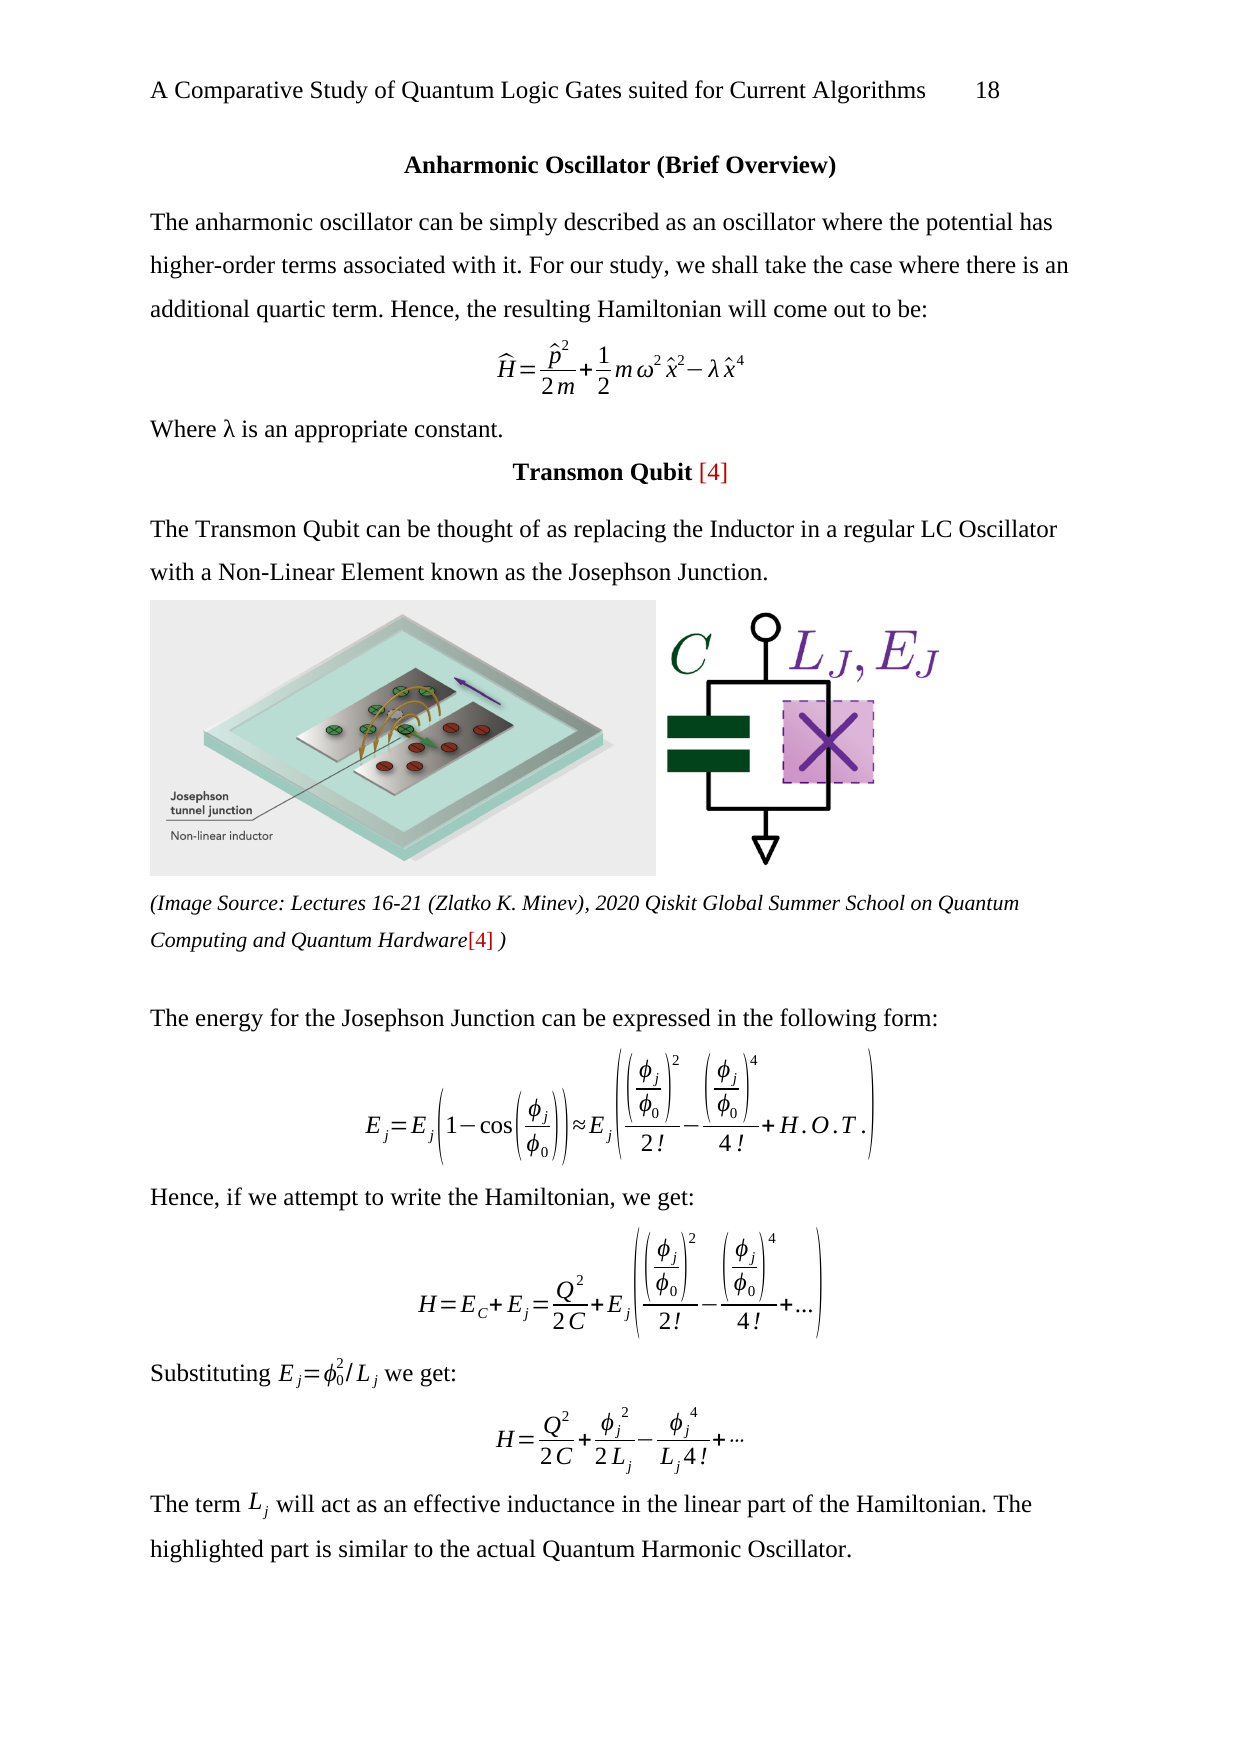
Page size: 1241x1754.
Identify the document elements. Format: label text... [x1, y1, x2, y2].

text Hence, if we attempt to write the Hamiltonian, we get: [150, 1182, 1090, 1210]
picture [150, 600, 945, 876]
text (Image Source: Lectures 16-21 (Zlatko K. Minev), 2020 Qiskit Global Summer School on Quantum Computing and Quantum Hardware[4] ) [150, 890, 1090, 953]
subtitle Transmon Qubit [4] [150, 457, 1090, 486]
text The Transmon Qubit can be thought of as replacing the Inductor in a regular LC Oscillator with a Non-Linear Element known as the Josephson Junction. [150, 514, 1090, 586]
text The energy for the Josephson Junction can be expressed in the following form: [150, 1003, 1090, 1032]
text The term will act as an effective inductance in the linear part of the Hamiltonian. The highlighted part is similar to the actual Quantum Harmonic Oscillator. [150, 1488, 1090, 1563]
text Substituting we get: [150, 1354, 1090, 1389]
text The anharmonic oscillator can be simply described as an oscillator where the potential has higher-order terms associated with it. For our study, we shall take the case where there is an additional quartic term. Hence, the resulting Hamiltonian will come out to be: [150, 207, 1090, 322]
text Where λ is an appropriate constant. [150, 414, 1090, 442]
subtitle Anharmonic Oscillator (Brief Overview) [150, 150, 1090, 179]
